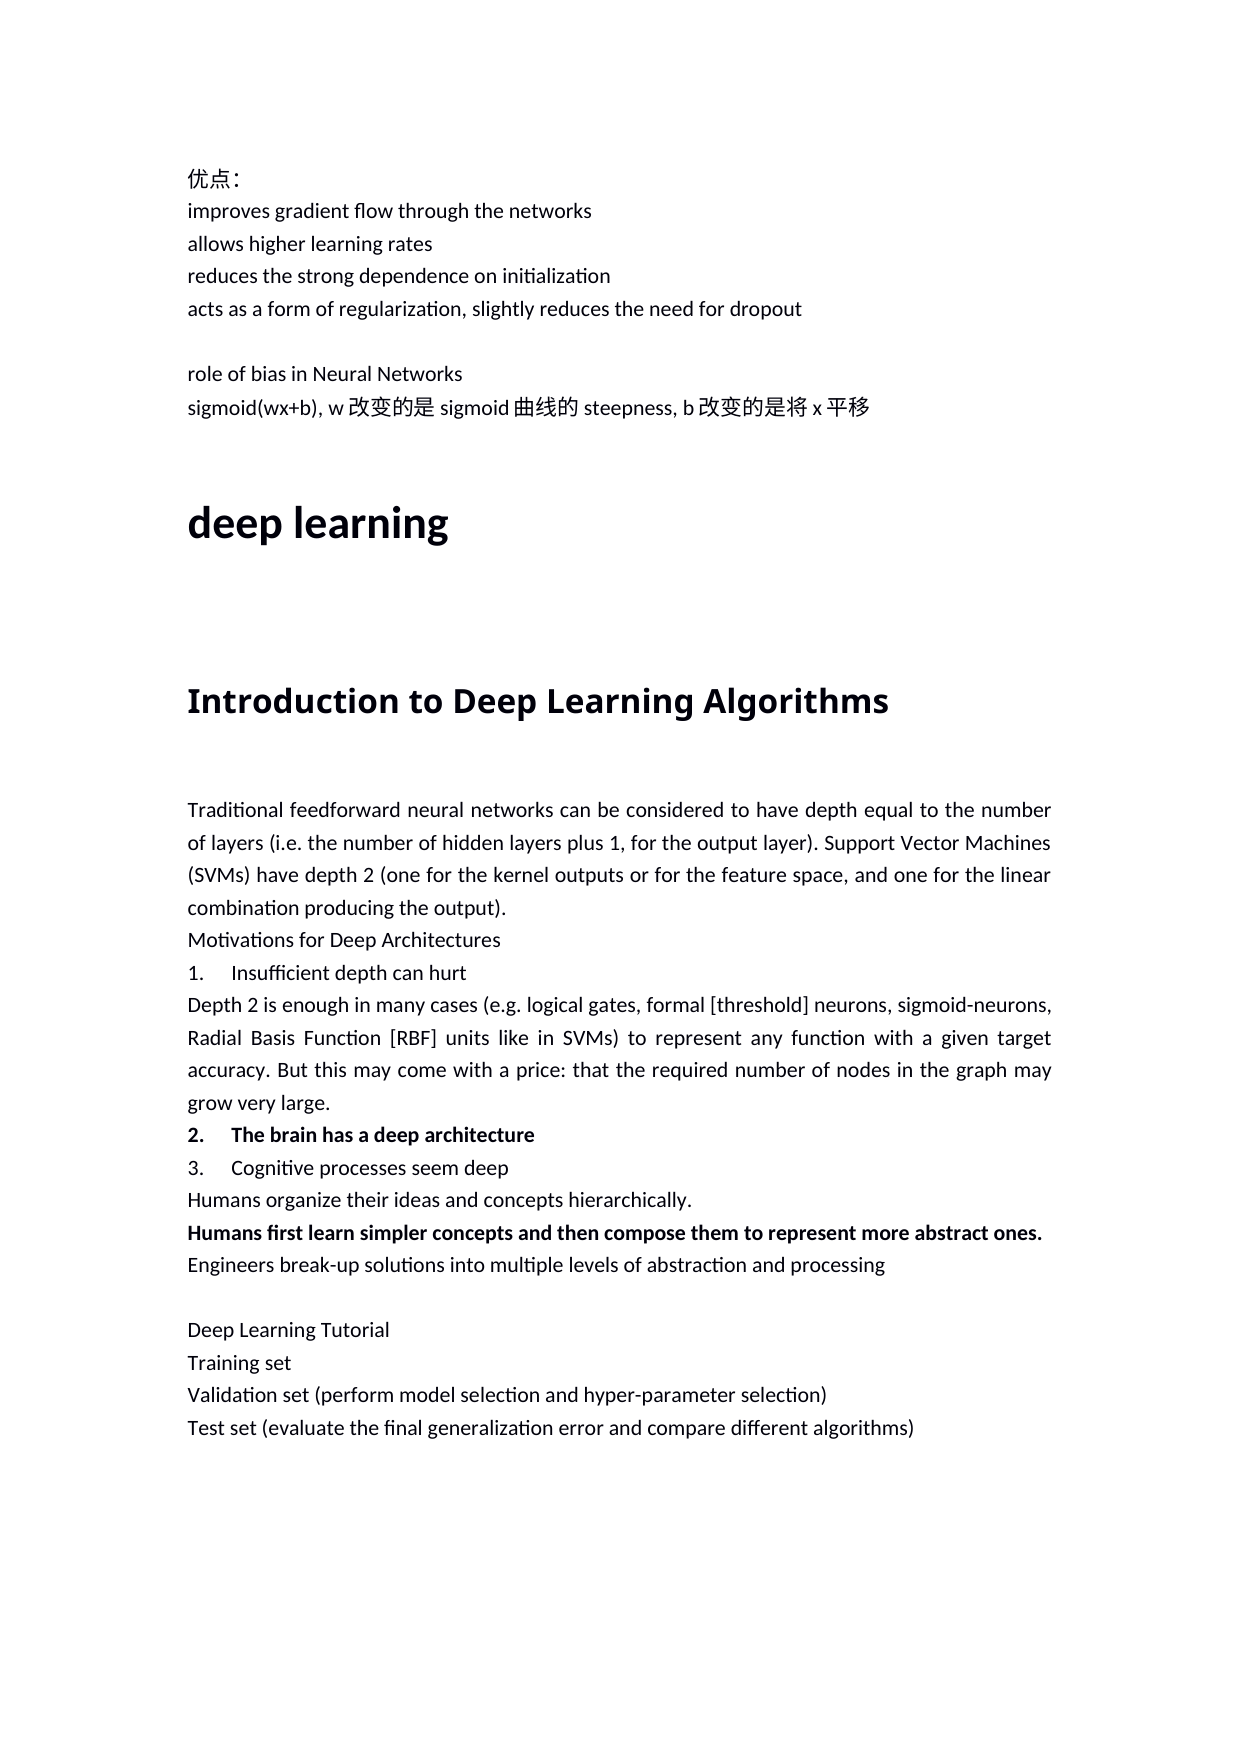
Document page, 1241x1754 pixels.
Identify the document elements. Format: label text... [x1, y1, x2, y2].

text acts as a form of regularization, slightly reduces the need for dropout [187, 292, 1053, 324]
subtitle deep learning [187, 490, 1053, 555]
text 优点： [187, 162, 1053, 194]
text Traditional feedforward neural networks can be considered to have depth equal to the number of layers (i.e. the number of hidden layers plus 1, for the output layer). Support Vector Machines (SVMs) have depth 2 (one for the kernel outputs or for the feature space, and one for the linear combination producing the output). [187, 793, 1053, 923]
subtitle Introduction to Deep Learning Algorithms [187, 668, 1053, 733]
text Test set (evaluate the final generalization error and compare different algorithms) [187, 1411, 1053, 1443]
text sigmoid(wx+b), w改变的是sigmoid曲线的steepness, b改变的是将x平移 [187, 389, 1053, 422]
text role of bias in Neural Networks [187, 357, 1053, 389]
text allows higher learning rates [187, 227, 1053, 259]
list Cognitive processes seem deep [187, 1151, 1053, 1183]
text Motivations for Deep Architectures [187, 923, 1053, 956]
text Depth 2 is enough in many cases (e.g. logical gates, formal [threshold] neurons, sigmoid-neurons, Radial Basis Function [RBF] units like in SVMs) to represent any function with a given target accuracy. But this may come with a price: that the required number of nodes in the graph may grow very large. [187, 988, 1053, 1118]
text Humans organize their ideas and concepts hierarchically. [187, 1183, 1053, 1216]
text Engineers break-up solutions into multiple levels of abstraction and processing [187, 1248, 1053, 1281]
list Insufficient depth can hurt [187, 956, 1053, 988]
list The brain has a deep architecture [187, 1118, 1053, 1151]
text improves gradient flow through the networks [187, 194, 1053, 227]
text Deep Learning Tutorial [187, 1313, 1053, 1346]
text Humans first learn simpler concepts and then compose them to represent more abstract ones. [187, 1216, 1053, 1248]
text Validation set (perform model selection and hyper-parameter selection) [187, 1378, 1053, 1411]
text Training set [187, 1346, 1053, 1378]
text reduces the strong dependence on initialization [187, 259, 1053, 292]
